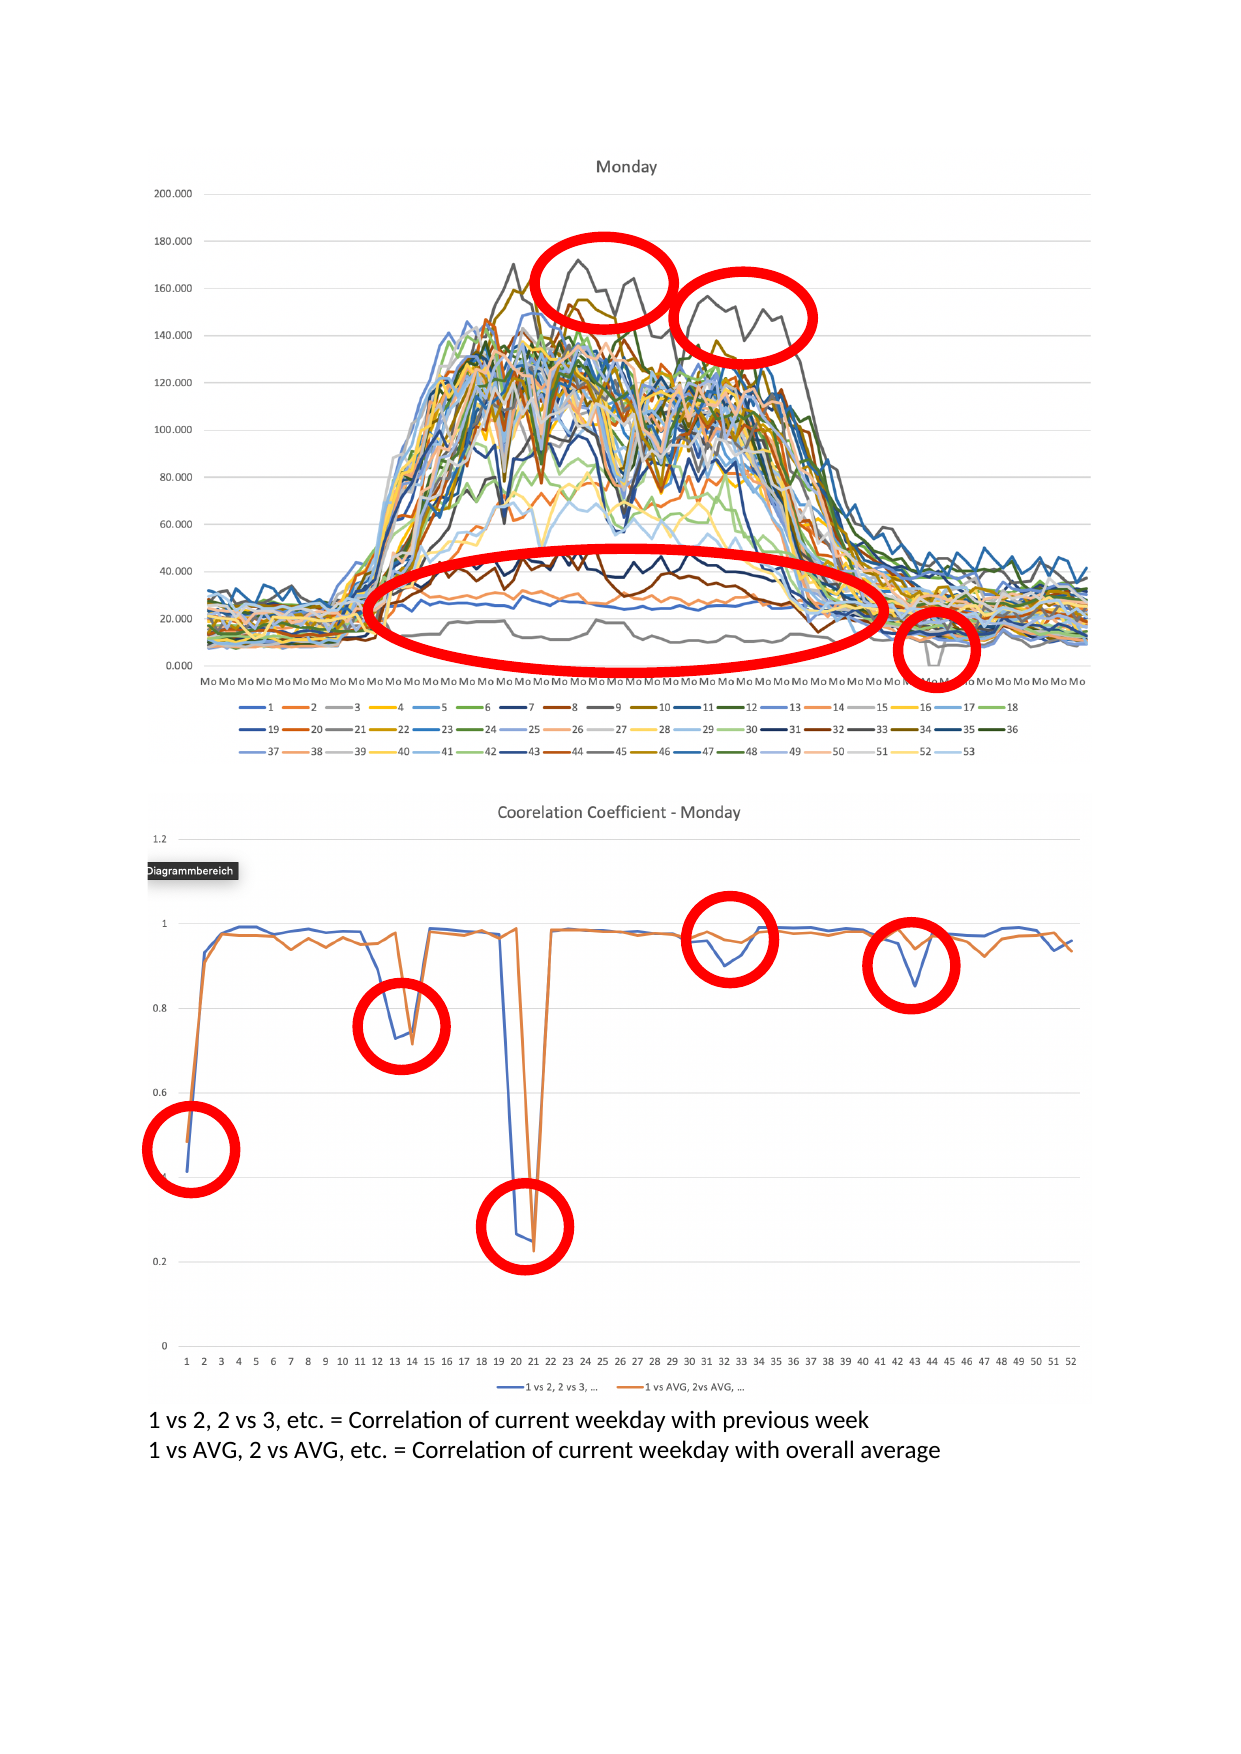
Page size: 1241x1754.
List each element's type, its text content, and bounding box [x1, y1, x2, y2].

text 1 vs AVG, 2 vs AVG, etc. = Correlation of current weekday with overall average [148, 1434, 1093, 1465]
picture [153, 1112, 229, 1187]
picture [147, 147, 1092, 764]
picture [147, 793, 1092, 1404]
text 1 vs 2, 2 vs 3, etc. = Correlation of current weekday with previous week [148, 1404, 1093, 1434]
